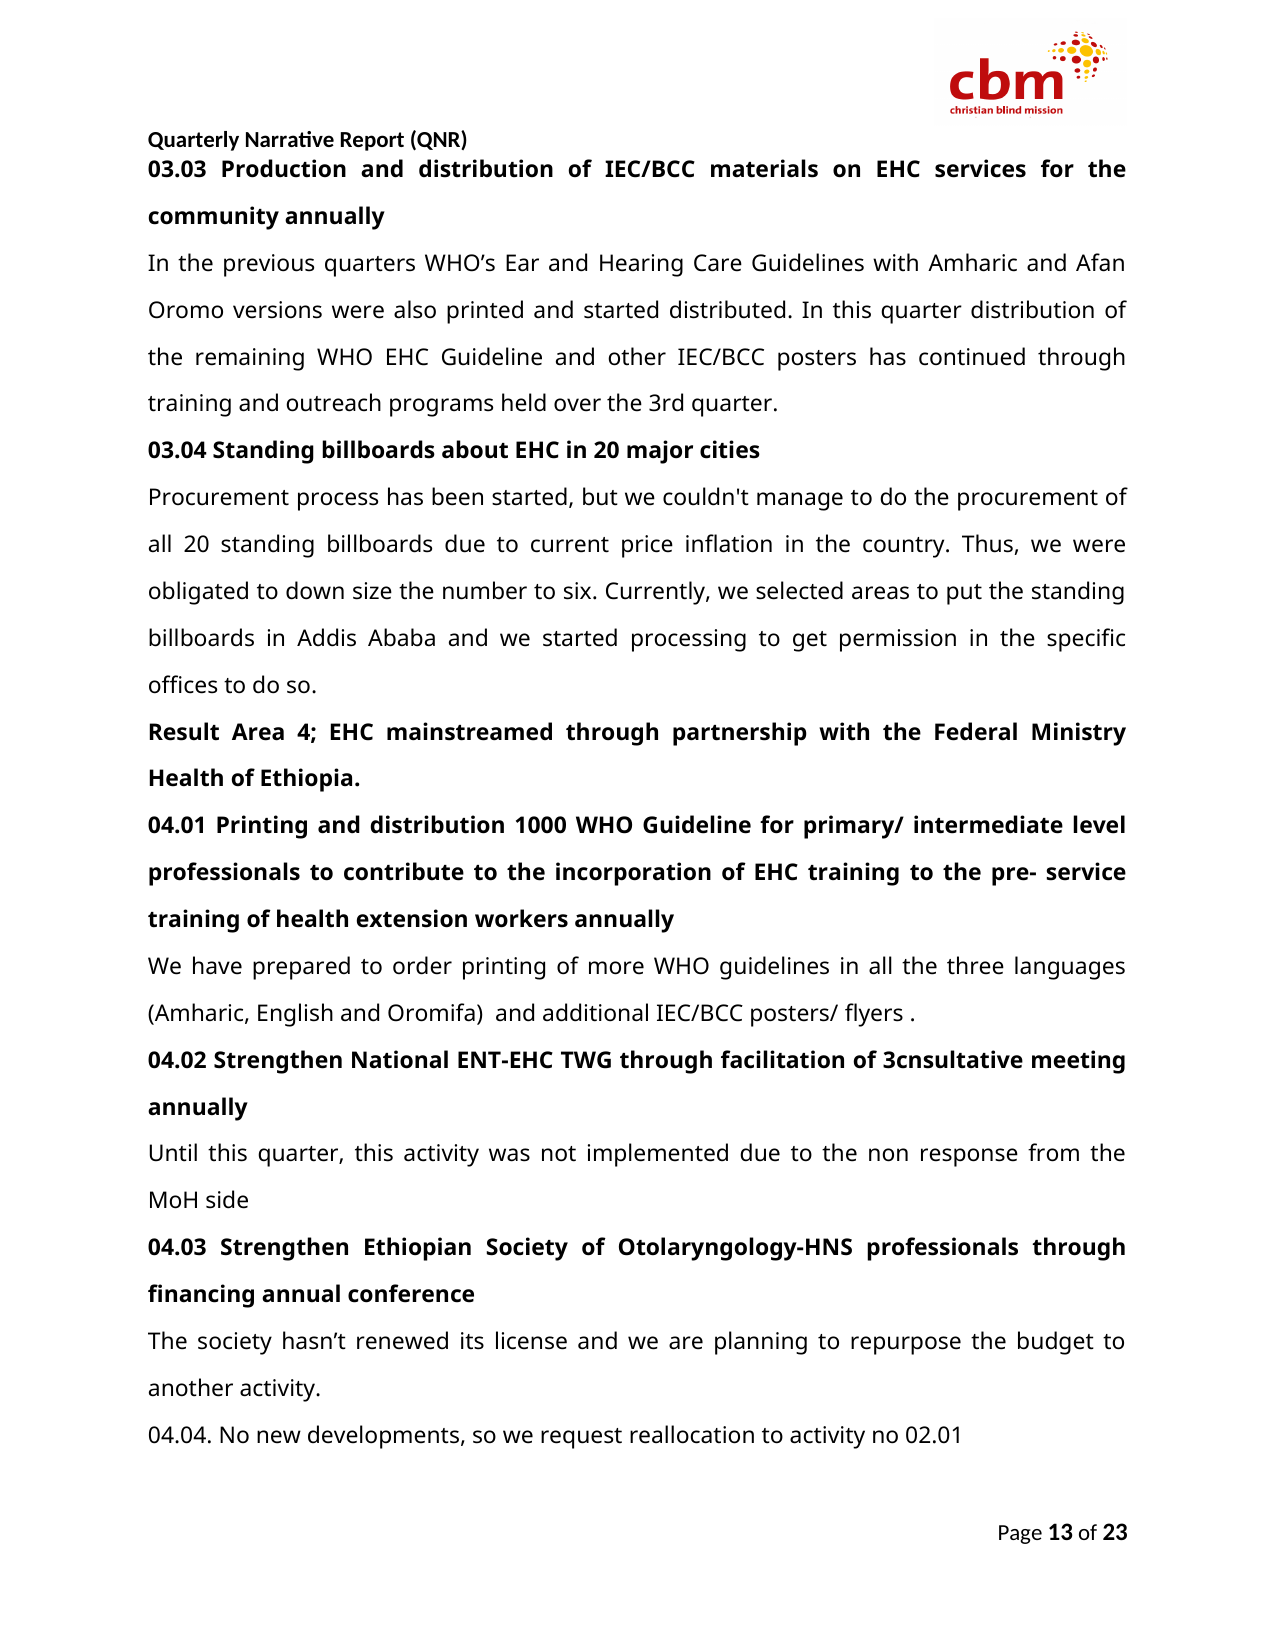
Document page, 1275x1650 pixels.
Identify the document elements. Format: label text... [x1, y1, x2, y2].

text We have prepared to order printing of more WHO guidelines in all the three languages (Amharic, English and Oromifa) and additional IEC/BCC posters/ flyers . [148, 950, 1127, 1028]
text 04.03 Strengthen Ethiopian Society of Otolaryngology-HNS professionals through financing annual conference [148, 1231, 1127, 1309]
text 04.04. No new developments, so we request reallocation to activity no 02.01 [148, 1419, 1127, 1450]
text Until this quarter, this activity was not implemented due to the non response from the MoH side [148, 1137, 1127, 1216]
text 04.02 Strengthen National ENT-EHC TWG through facilitation of 3cnsultative meeting annually [148, 1044, 1127, 1122]
text The society hasn’t renewed its license and we are planning to repurpose the budget to another activity. [148, 1325, 1127, 1403]
text Procurement process has been started, but we couldn't manage to do the procurement of all 20 standing billboards due to current price inflation in the country. Thus, we were obligated to down size the number to six. Currently, we selected areas to put the standing billboards in Addis Ababa and we started processing to get permission in the specific offices to do so. [148, 481, 1127, 700]
text 03.04 Standing billboards about EHC in 20 major cities [148, 434, 1127, 466]
text 03.03 Production and distribution of IEC/BCC materials on EHC services for the community annually [148, 153, 1127, 231]
text 04.01 Printing and distribution 1000 WHO Guideline for primary/ intermediate level professionals to contribute to the incorporation of EHC training to the pre- service training of health extension workers annually [148, 809, 1127, 934]
text Result Area 4; EHC mainstreamed through partnership with the Federal Ministry Health of Ethiopia. [148, 716, 1127, 794]
text In the previous quarters WHO’s Ear and Hearing Care Guidelines with Amharic and Afan Oromo versions were also printed and started distributed. In this quarter distribution of the remaining WHO EHC Guideline and other IEC/BCC posters has continued through training and outreach programs held over the 3rd quarter. [148, 247, 1127, 419]
